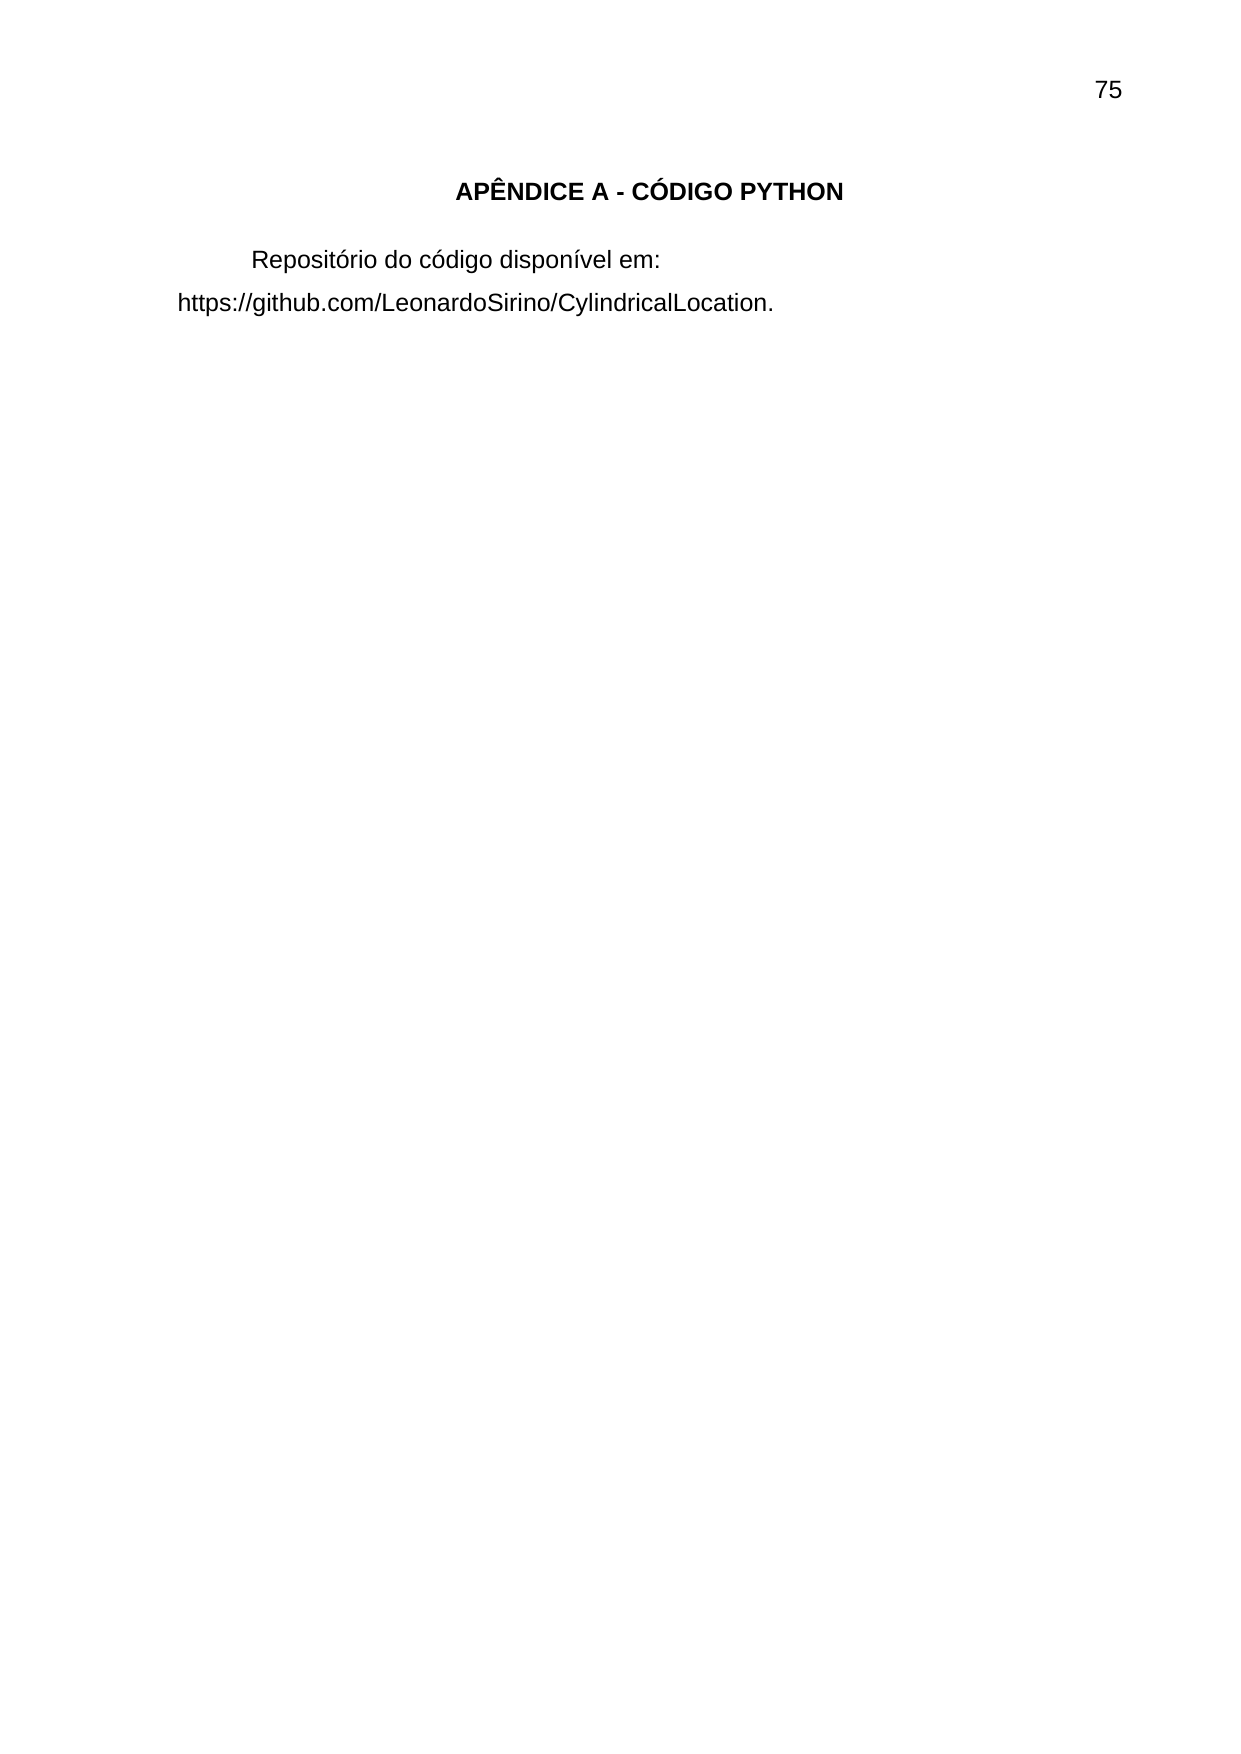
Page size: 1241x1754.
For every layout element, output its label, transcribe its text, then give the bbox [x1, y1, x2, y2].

subtitle APÊNDICE A - Código Python [177, 177, 1122, 206]
text Repositório do código disponível em: [177, 245, 1122, 274]
text https://github.com/LeonardoSirino/CylindricalLocation. [177, 288, 1122, 317]
